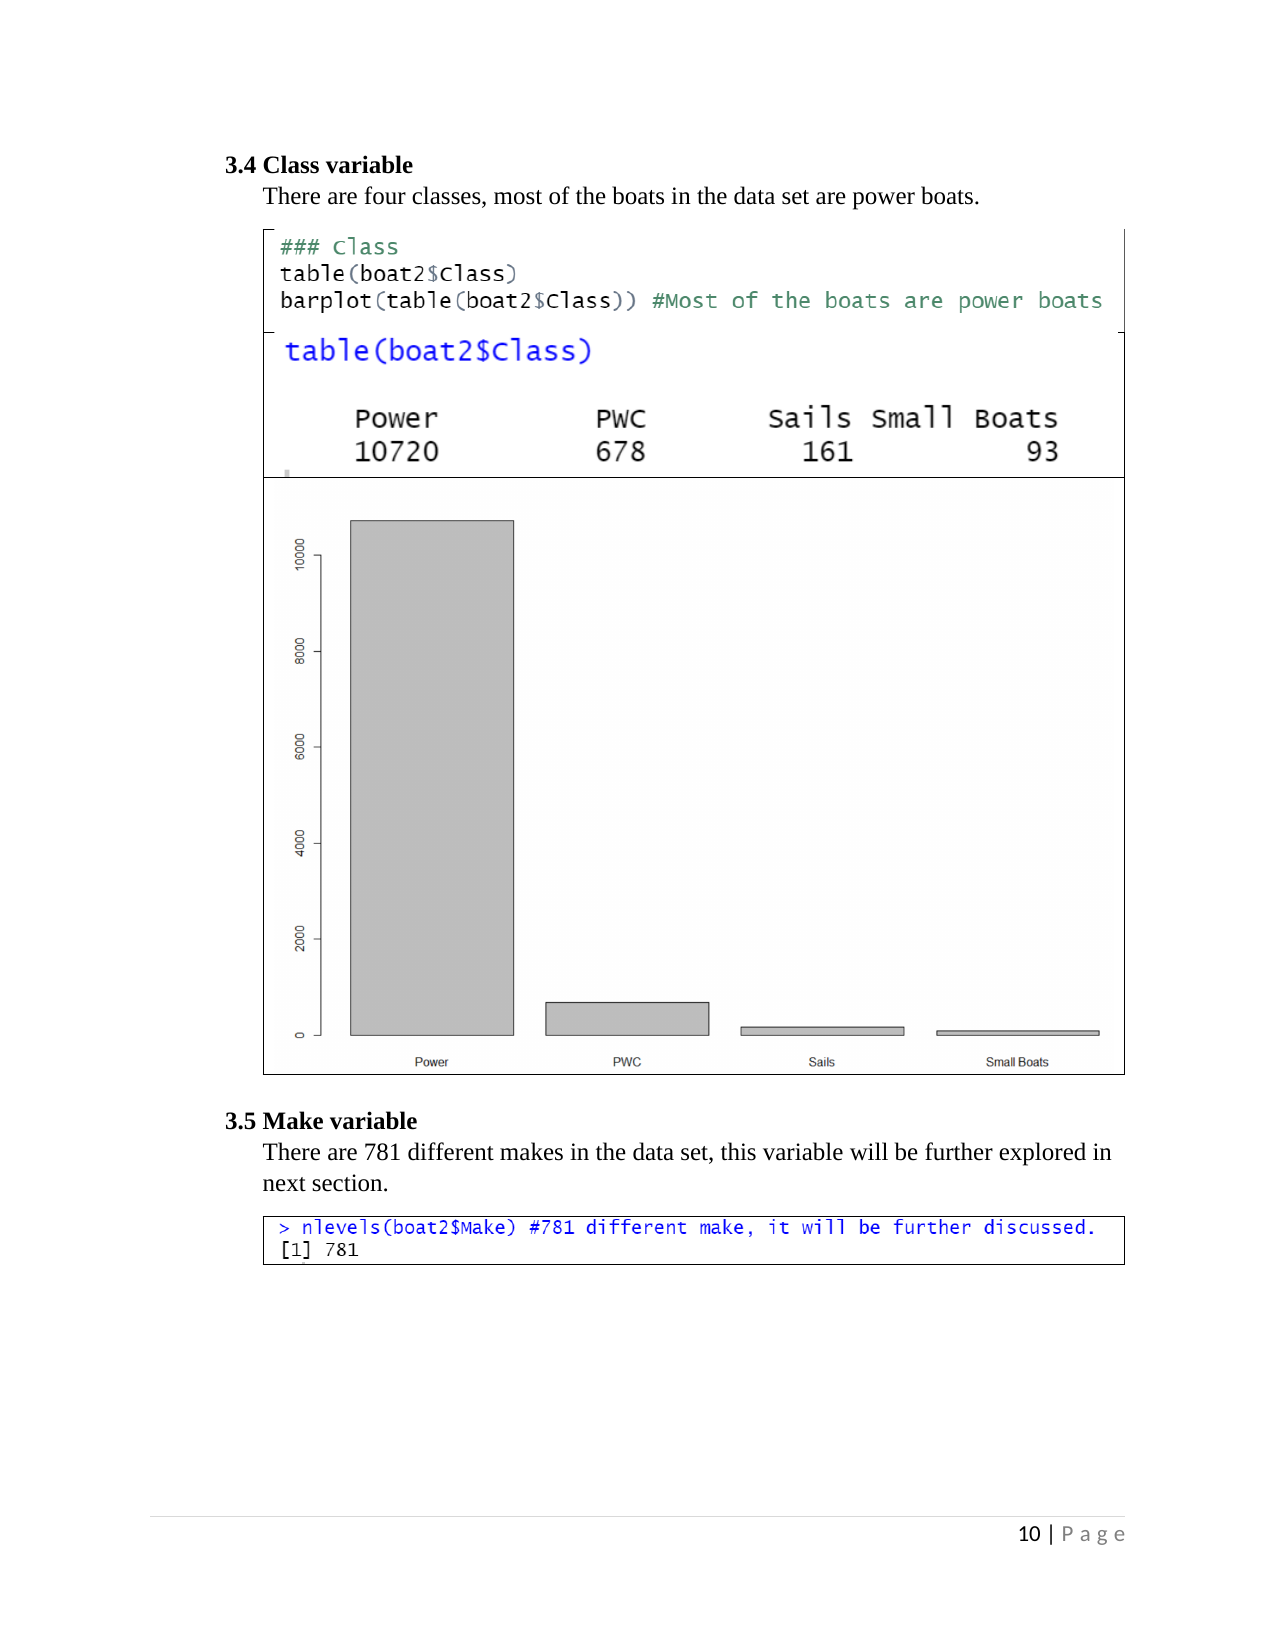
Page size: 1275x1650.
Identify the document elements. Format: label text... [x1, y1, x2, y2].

table_cell [264, 478, 274, 1074]
table_cell [264, 333, 274, 477]
list There are four classes, most of the boats in the data set are power boats. [262, 181, 1125, 210]
list Class variable [225, 150, 1125, 179]
picture [274, 229, 1125, 477]
picture [274, 1217, 1123, 1264]
table_cell [1115, 478, 1124, 1074]
list There are 781 different makes in the data set, this variable will be further explored in next section. [262, 1137, 1125, 1197]
list Make variable [225, 1106, 1125, 1135]
picture [274, 478, 1115, 1074]
table_header [264, 230, 274, 332]
table_cell [1118, 333, 1124, 477]
table_header [264, 1217, 274, 1264]
